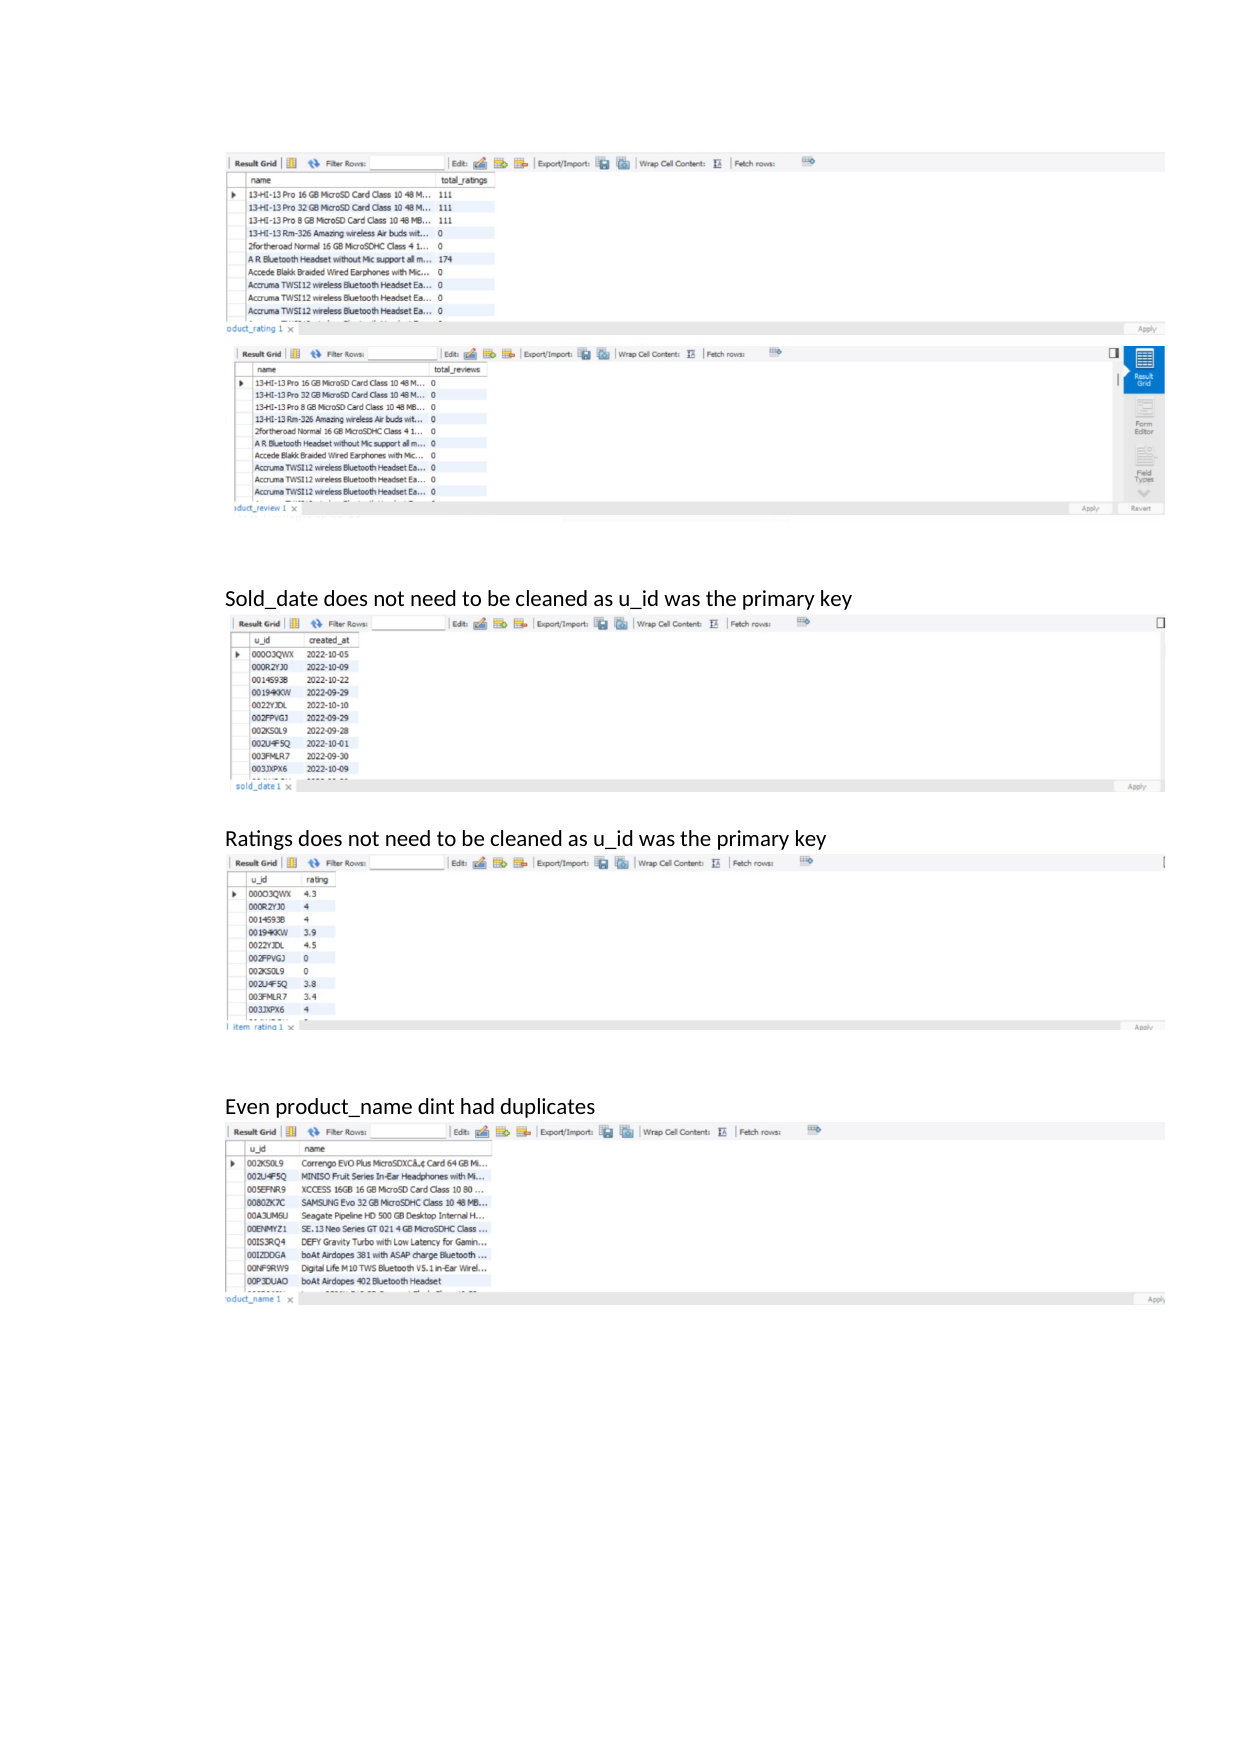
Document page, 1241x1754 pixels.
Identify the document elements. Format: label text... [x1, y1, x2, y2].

list Sold_date does not need to be cleaned as u_id was the primary key [225, 584, 1090, 612]
picture [225, 613, 1166, 792]
picture [225, 337, 1166, 522]
list Even product_name dint had duplicates [225, 1092, 1090, 1120]
picture [225, 150, 1166, 335]
picture [225, 1122, 1166, 1305]
picture [225, 854, 1166, 1030]
list Ratings does not need to be cleaned as u_id was the primary key [225, 824, 1090, 852]
